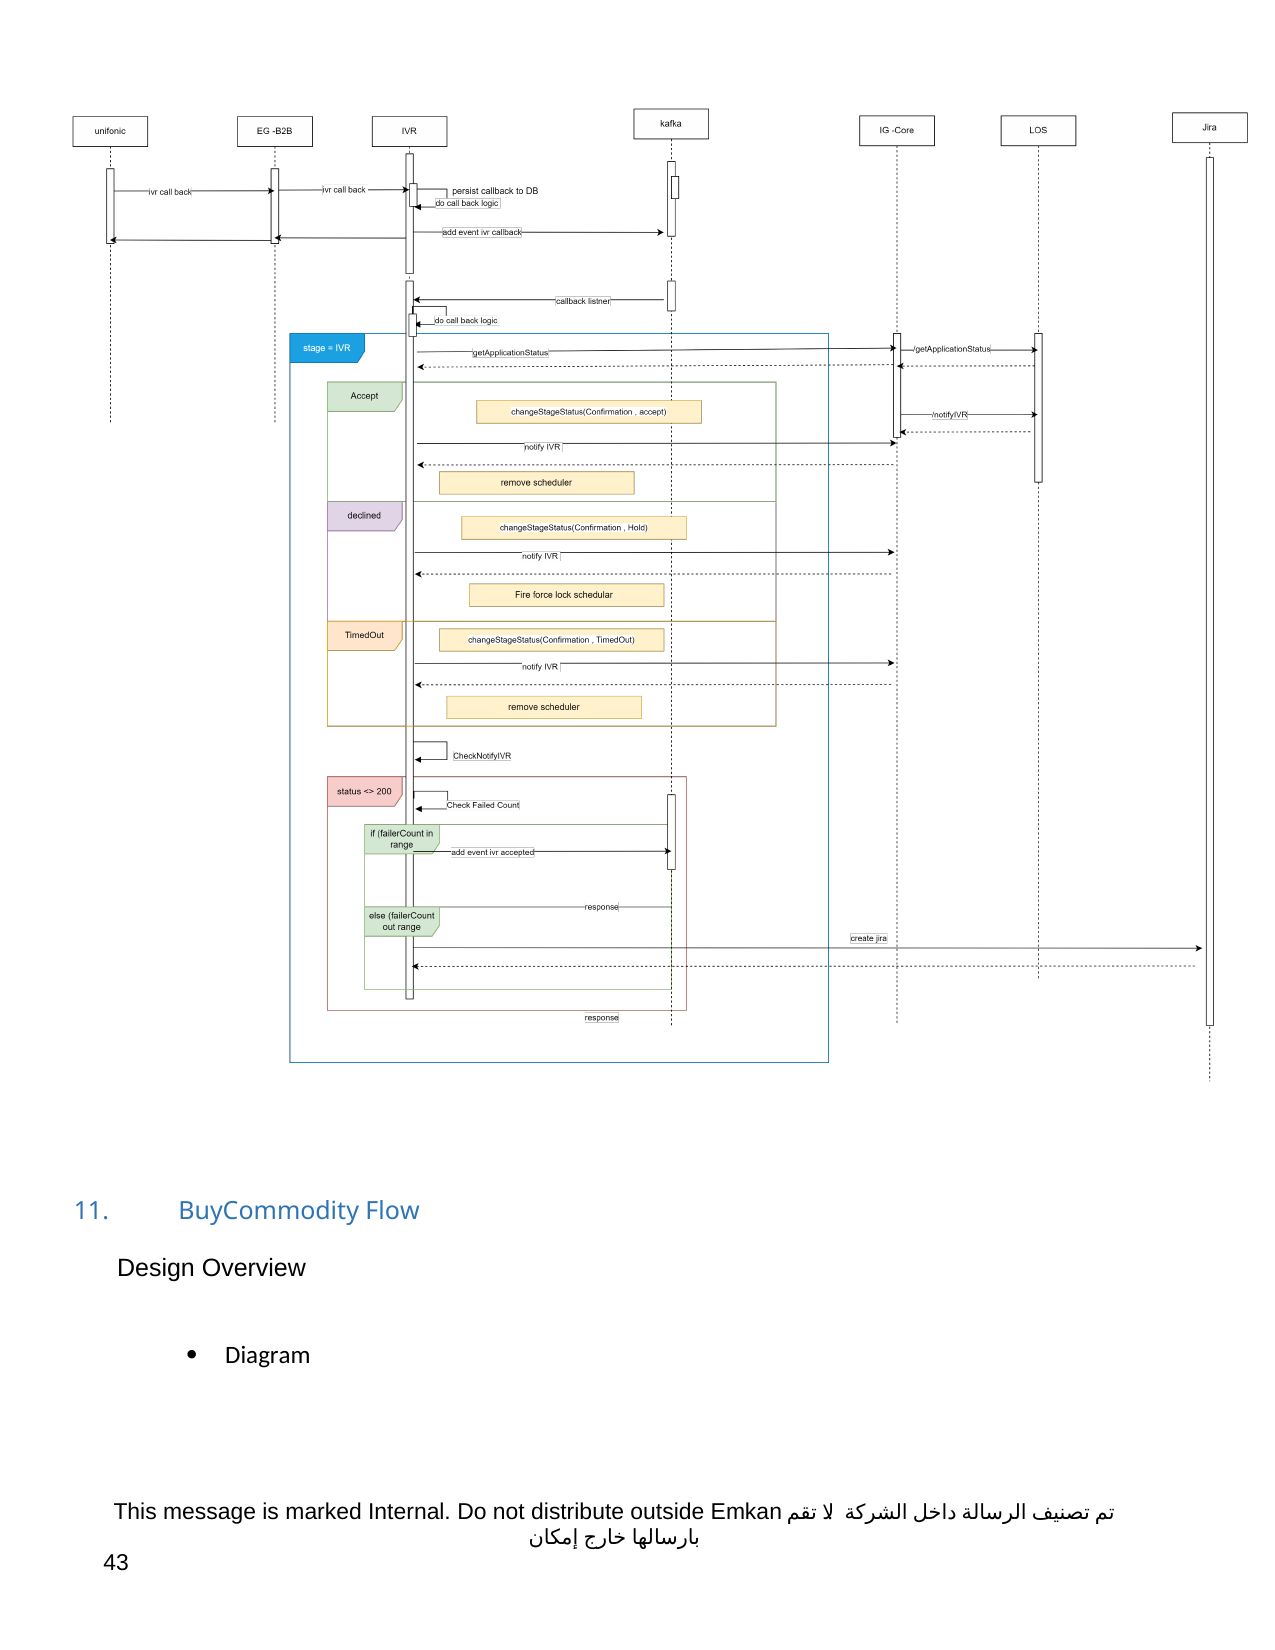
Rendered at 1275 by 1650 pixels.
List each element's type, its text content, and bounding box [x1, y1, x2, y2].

picture [65, 101, 1255, 1089]
text Design Overview [103, 1253, 1125, 1282]
subtitle BuyCommodity Flow [73, 1192, 1042, 1227]
list Diagram [187, 1339, 1125, 1370]
